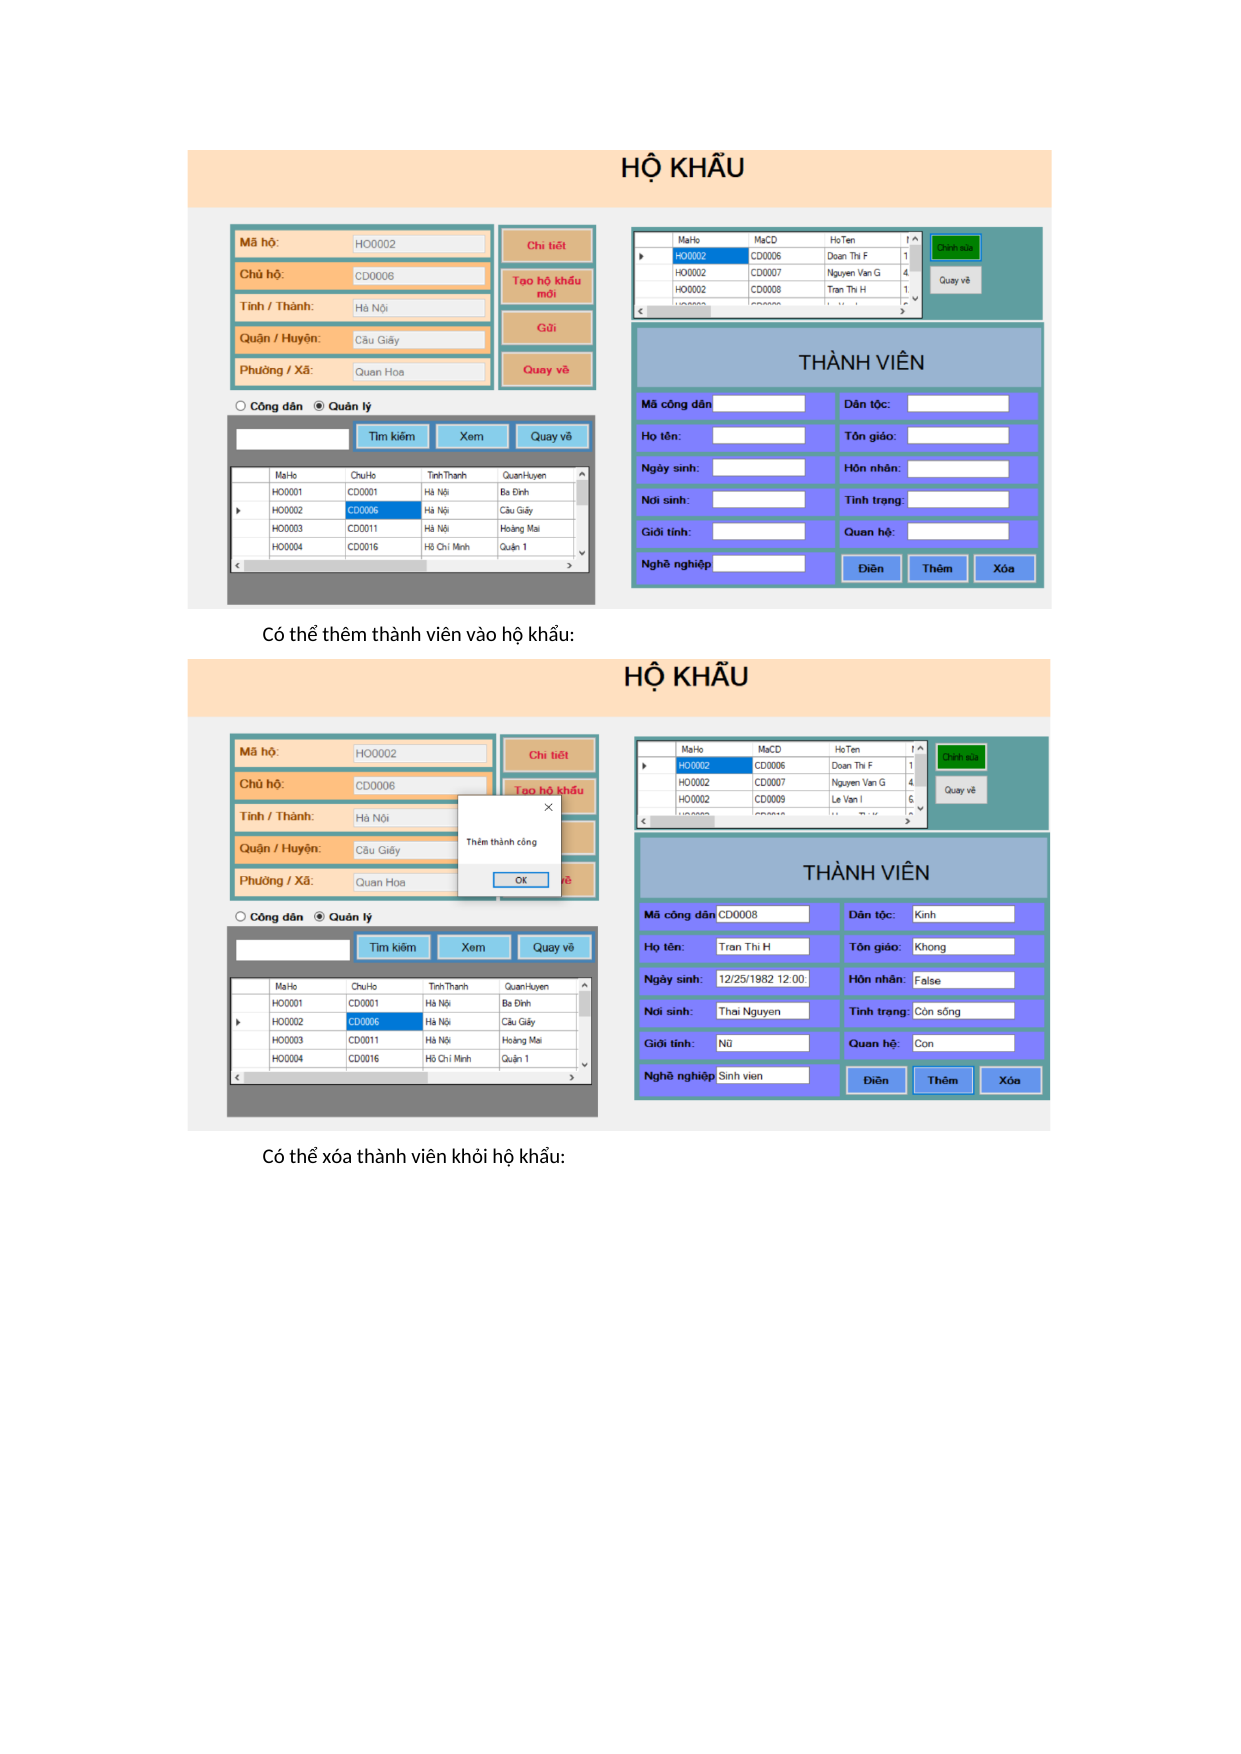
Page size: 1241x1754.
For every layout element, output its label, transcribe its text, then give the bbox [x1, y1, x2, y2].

picture [187, 150, 1052, 609]
list Có thể thêm thành viên vào hộ khẩu: [187, 622, 1053, 647]
picture [187, 659, 1051, 1131]
list Có thể xóa thành viên khỏi hộ khẩu: [187, 1143, 1053, 1169]
